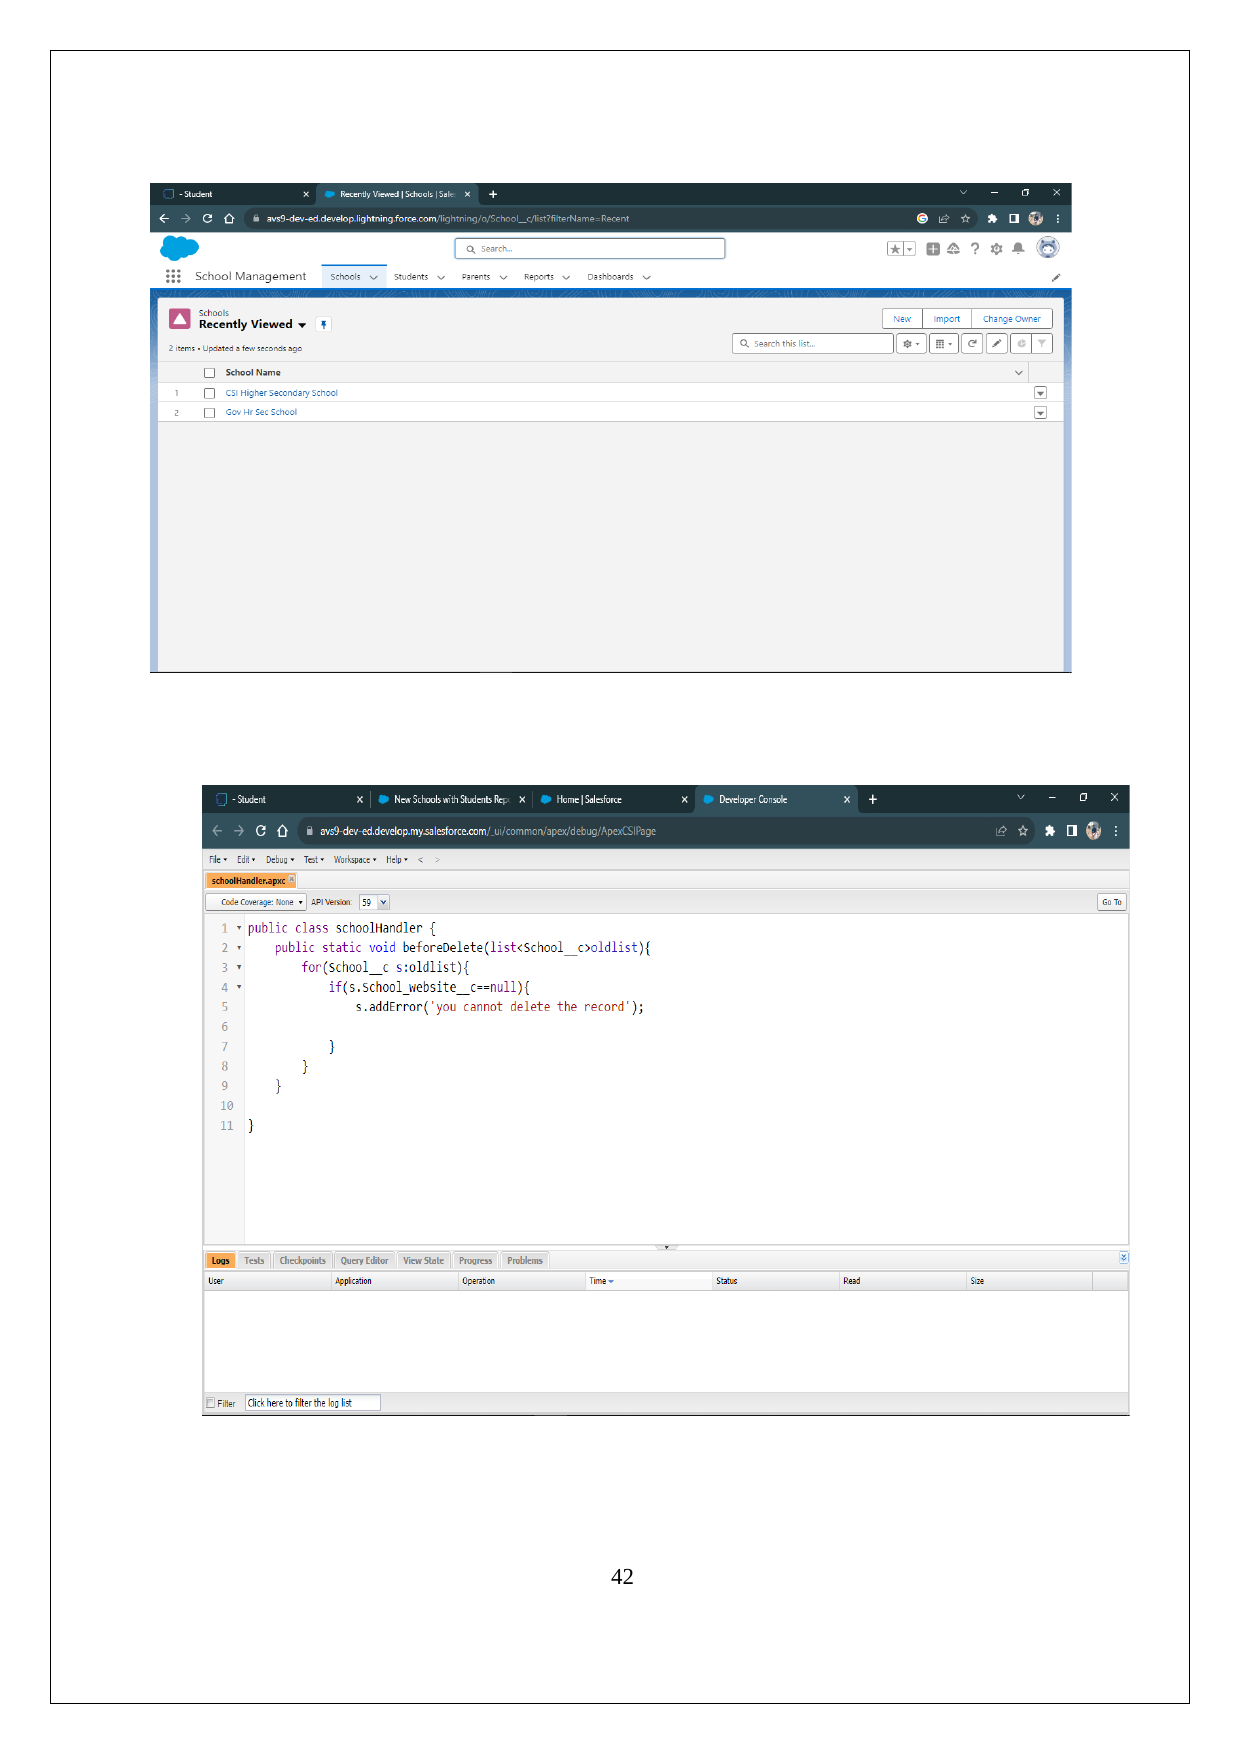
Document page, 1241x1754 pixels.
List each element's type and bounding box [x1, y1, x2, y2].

picture [150, 183, 1072, 673]
picture [202, 785, 1130, 1416]
